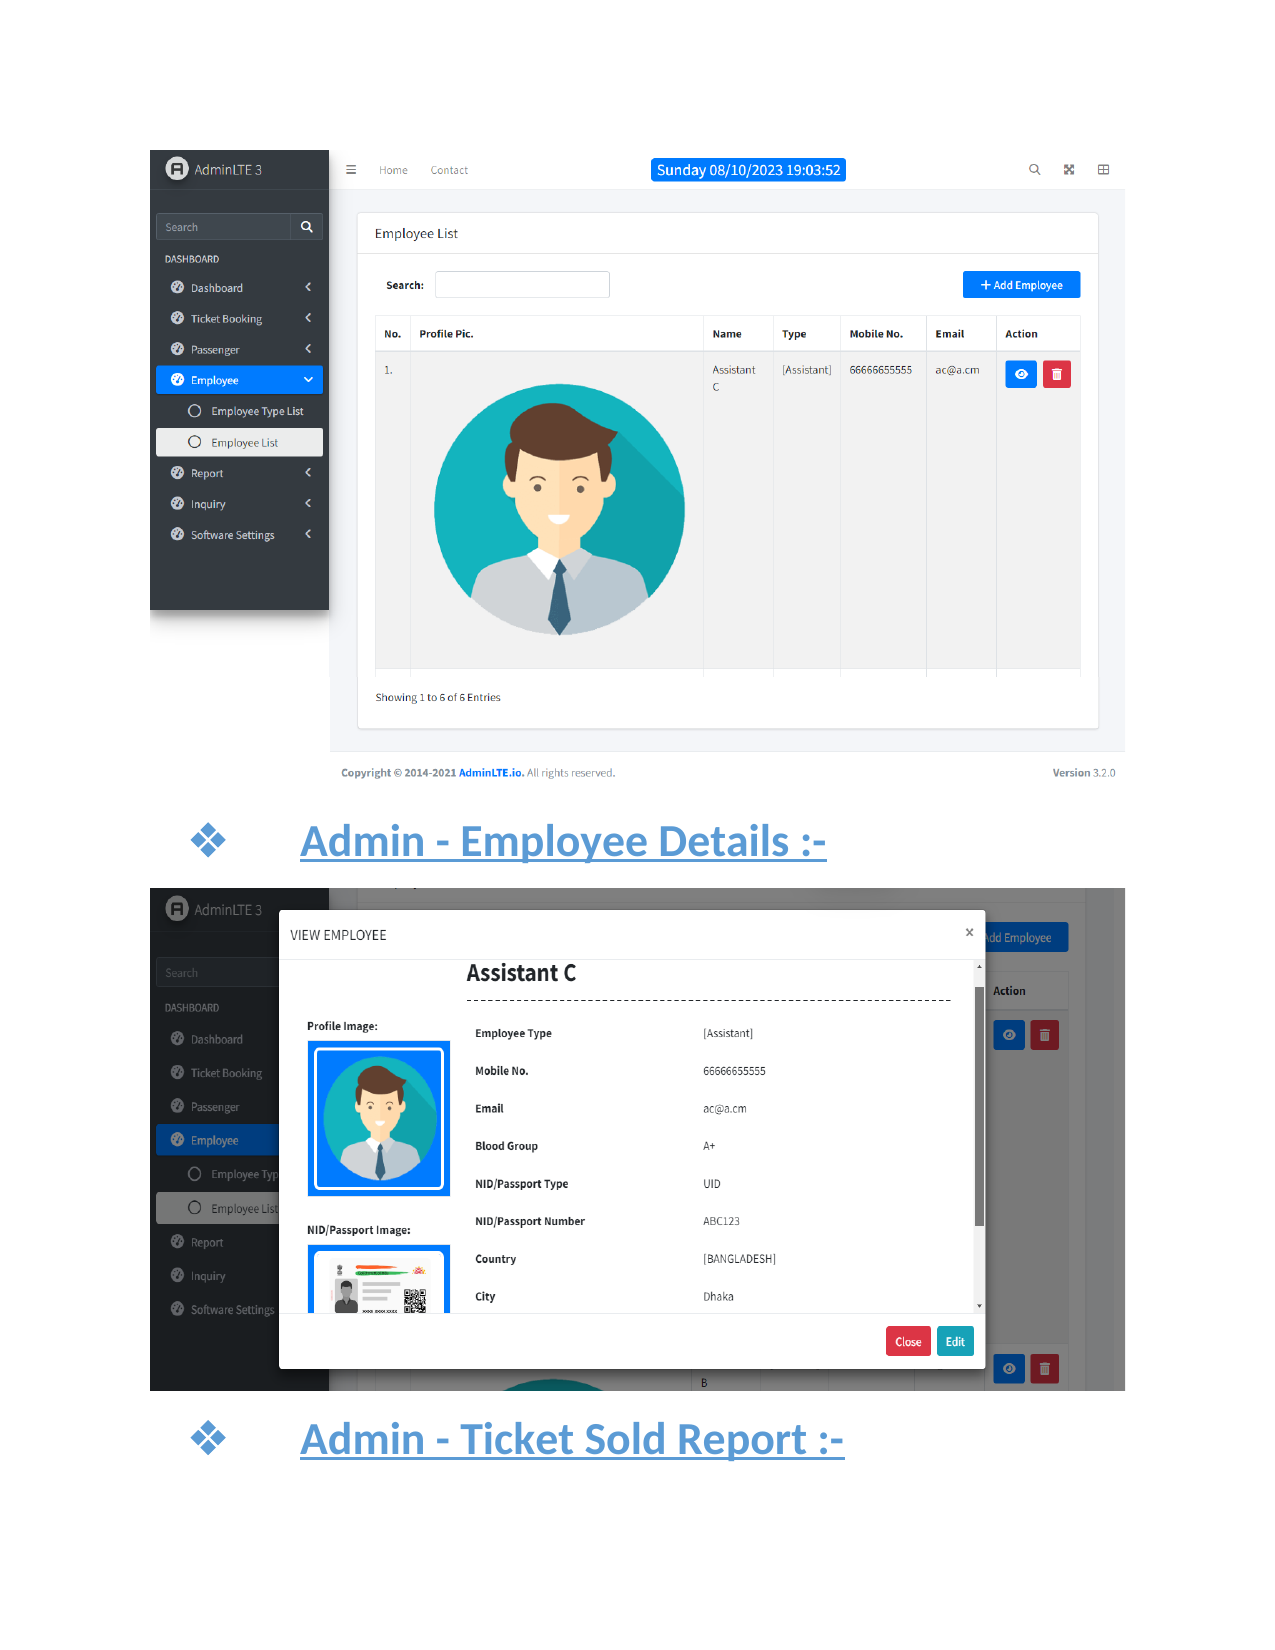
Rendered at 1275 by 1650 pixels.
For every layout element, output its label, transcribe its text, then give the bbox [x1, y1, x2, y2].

picture [150, 150, 1125, 794]
list Admin - Ticket Sold Report :- [187, 1409, 1125, 1466]
list Admin - Employee Details :- [187, 812, 1125, 868]
picture [150, 888, 1125, 1391]
